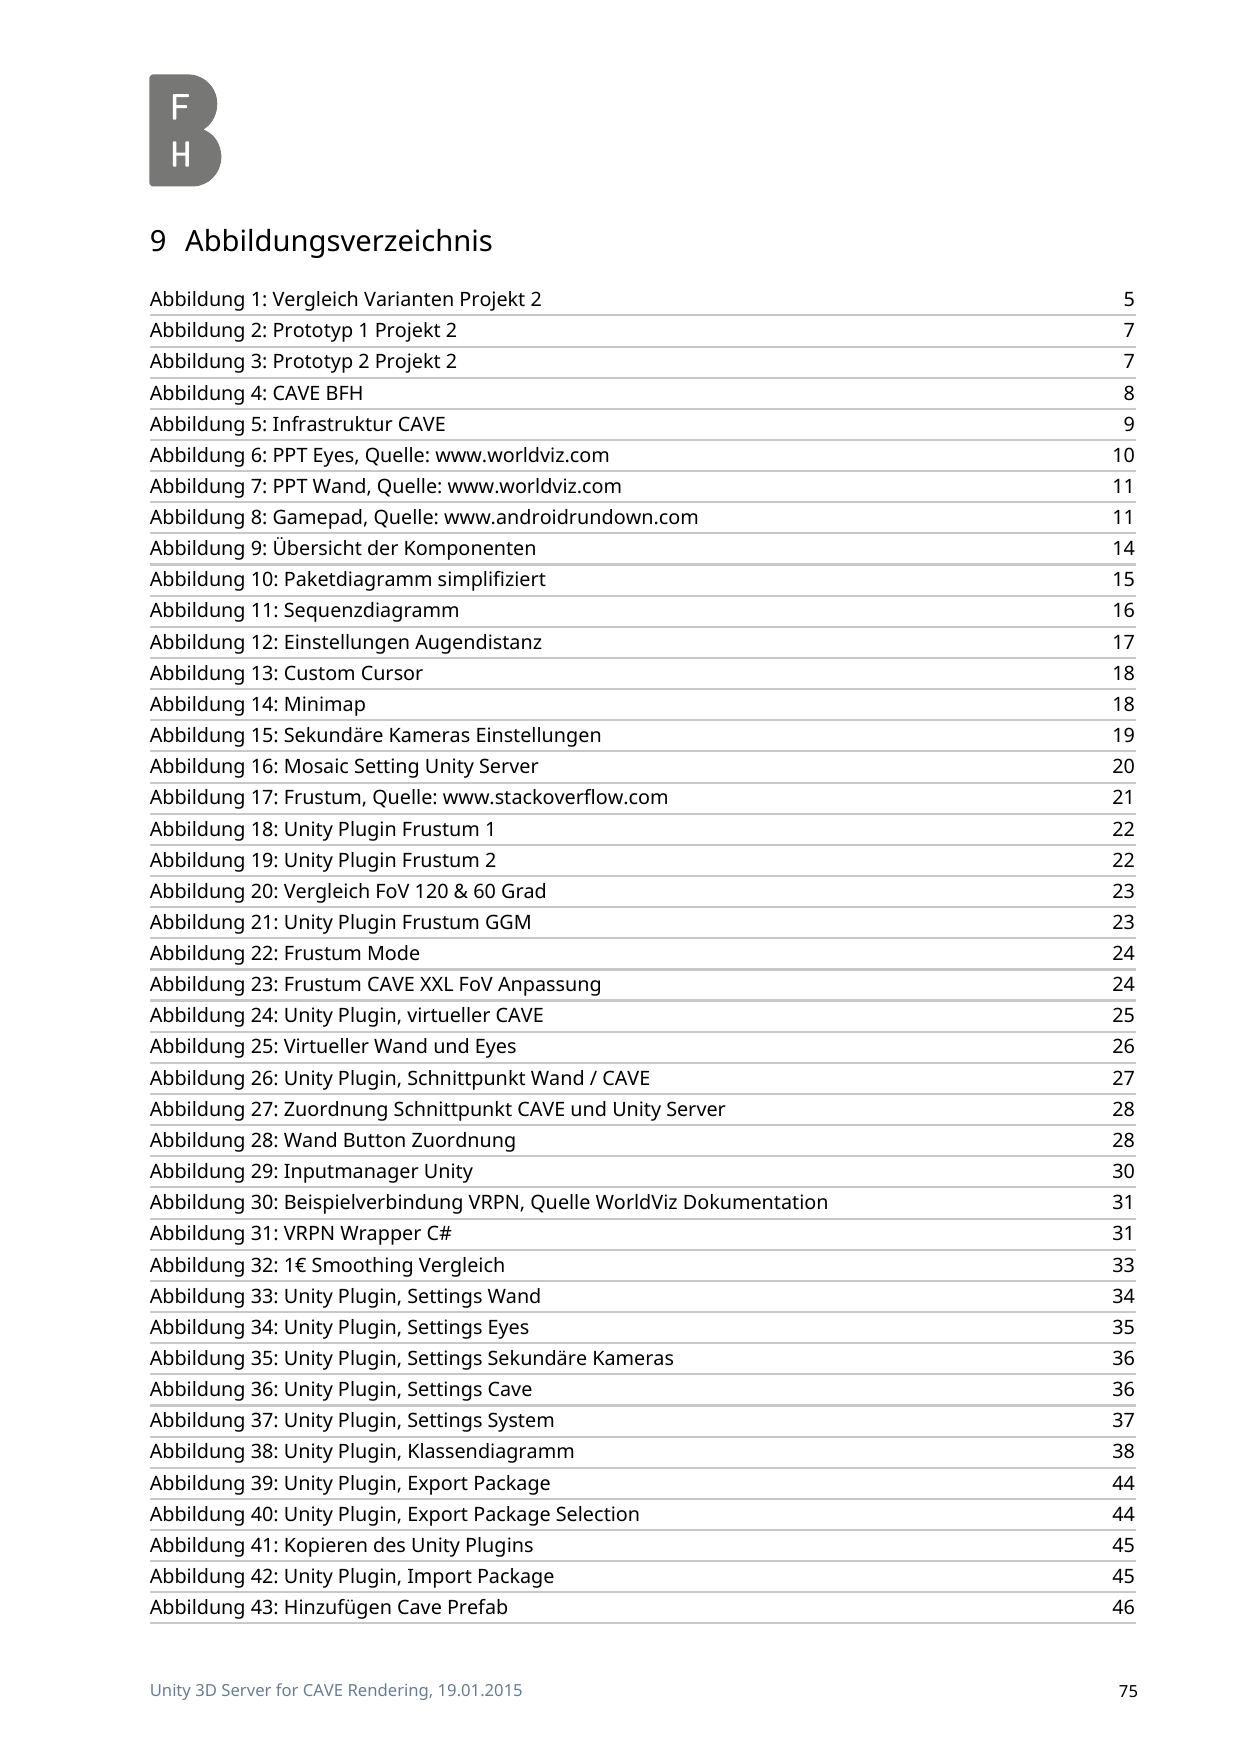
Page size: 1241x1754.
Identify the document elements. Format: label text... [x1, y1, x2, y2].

text Abbildung 23: Frustum CAVE XXL FoV Anpassung 24 [149, 971, 1136, 1002]
text Abbildung 4: CAVE BFH 8 [149, 379, 1136, 410]
text Abbildung 3: Prototyp 2 Projekt 2 7 [149, 348, 1136, 379]
text Abbildung 8: Gamepad, Quelle: www.androidrundown.com 11 [149, 503, 1136, 534]
text Abbildung 42: Unity Plugin, Import Package 45 [149, 1562, 1136, 1593]
text Abbildung 43: Hinzufügen Cave Prefab 46 [149, 1593, 1136, 1624]
text Abbildung 13: Custom Cursor 18 [149, 659, 1136, 690]
text Abbildung 20: Vergleich FoV 120 & 60 Grad 23 [149, 877, 1136, 908]
text Abbildung 27: Zuordnung Schnittpunkt CAVE und Unity Server 28 [149, 1095, 1136, 1126]
text Abbildung 36: Unity Plugin, Settings Cave 36 [149, 1375, 1136, 1407]
text Abbildung 41: Kopieren des Unity Plugins 45 [149, 1531, 1136, 1562]
text Abbildung 25: Virtueller Wand und Eyes 26 [149, 1033, 1136, 1064]
text Abbildung 2: Prototyp 1 Projekt 2 7 [149, 316, 1136, 348]
text Abbildung 12: Einstellungen Augendistanz 17 [149, 628, 1136, 659]
subtitle Abbildungsverzeichnis [149, 221, 1136, 260]
text Abbildung 39: Unity Plugin, Export Package 44 [149, 1469, 1136, 1500]
text Abbildung 19: Unity Plugin Frustum 2 22 [149, 846, 1136, 877]
text Abbildung 16: Mosaic Setting Unity Server 20 [149, 752, 1136, 784]
text Abbildung 7: PPT Wand, Quelle: www.worldviz.com 11 [149, 472, 1136, 503]
text Abbildung 32: 1€ Smoothing Vergleich 33 [149, 1251, 1136, 1282]
text Abbildung 29: Inputmanager Unity 30 [149, 1157, 1136, 1188]
text Abbildung 17: Frustum, Quelle: www.stackoverflow.com 21 [149, 784, 1136, 815]
text Abbildung 34: Unity Plugin, Settings Eyes 35 [149, 1313, 1136, 1344]
text Abbildung 5: Infrastruktur CAVE 9 [149, 410, 1136, 441]
text Abbildung 37: Unity Plugin, Settings System 37 [149, 1407, 1136, 1438]
text Abbildung 18: Unity Plugin Frustum 1 22 [149, 815, 1136, 846]
text Abbildung 11: Sequenzdiagramm 16 [149, 597, 1136, 628]
text Abbildung 33: Unity Plugin, Settings Wand 34 [149, 1282, 1136, 1313]
text Abbildung 28: Wand Button Zuordnung 28 [149, 1126, 1136, 1157]
text Abbildung 31: VRPN Wrapper C# 31 [149, 1220, 1136, 1251]
text Abbildung 15: Sekundäre Kameras Einstellungen 19 [149, 721, 1136, 752]
text Abbildung 30: Beispielverbindung VRPN, Quelle WorldViz Dokumentation 31 [149, 1188, 1136, 1220]
text Abbildung 10: Paketdiagramm simplifiziert 15 [149, 566, 1136, 597]
text Abbildung 22: Frustum Mode 24 [149, 939, 1136, 971]
text Abbildung 21: Unity Plugin Frustum GGM 23 [149, 908, 1136, 939]
text Abbildung 26: Unity Plugin, Schnittpunkt Wand / CAVE 27 [149, 1064, 1136, 1095]
text Abbildung 35: Unity Plugin, Settings Sekundäre Kameras 36 [149, 1344, 1136, 1375]
text Abbildung 6: PPT Eyes, Quelle: www.worldviz.com 10 [149, 441, 1136, 472]
text Abbildung 38: Unity Plugin, Klassendiagramm 38 [149, 1438, 1136, 1469]
text Abbildung 1: Vergleich Varianten Projekt 2 5 [149, 285, 1136, 316]
text Abbildung 14: Minimap 18 [149, 690, 1136, 721]
text Abbildung 24: Unity Plugin, virtueller CAVE 25 [149, 1002, 1136, 1033]
text Abbildung 9: Übersicht der Komponenten 14 [149, 534, 1136, 566]
text Abbildung 40: Unity Plugin, Export Package Selection 44 [149, 1500, 1136, 1531]
